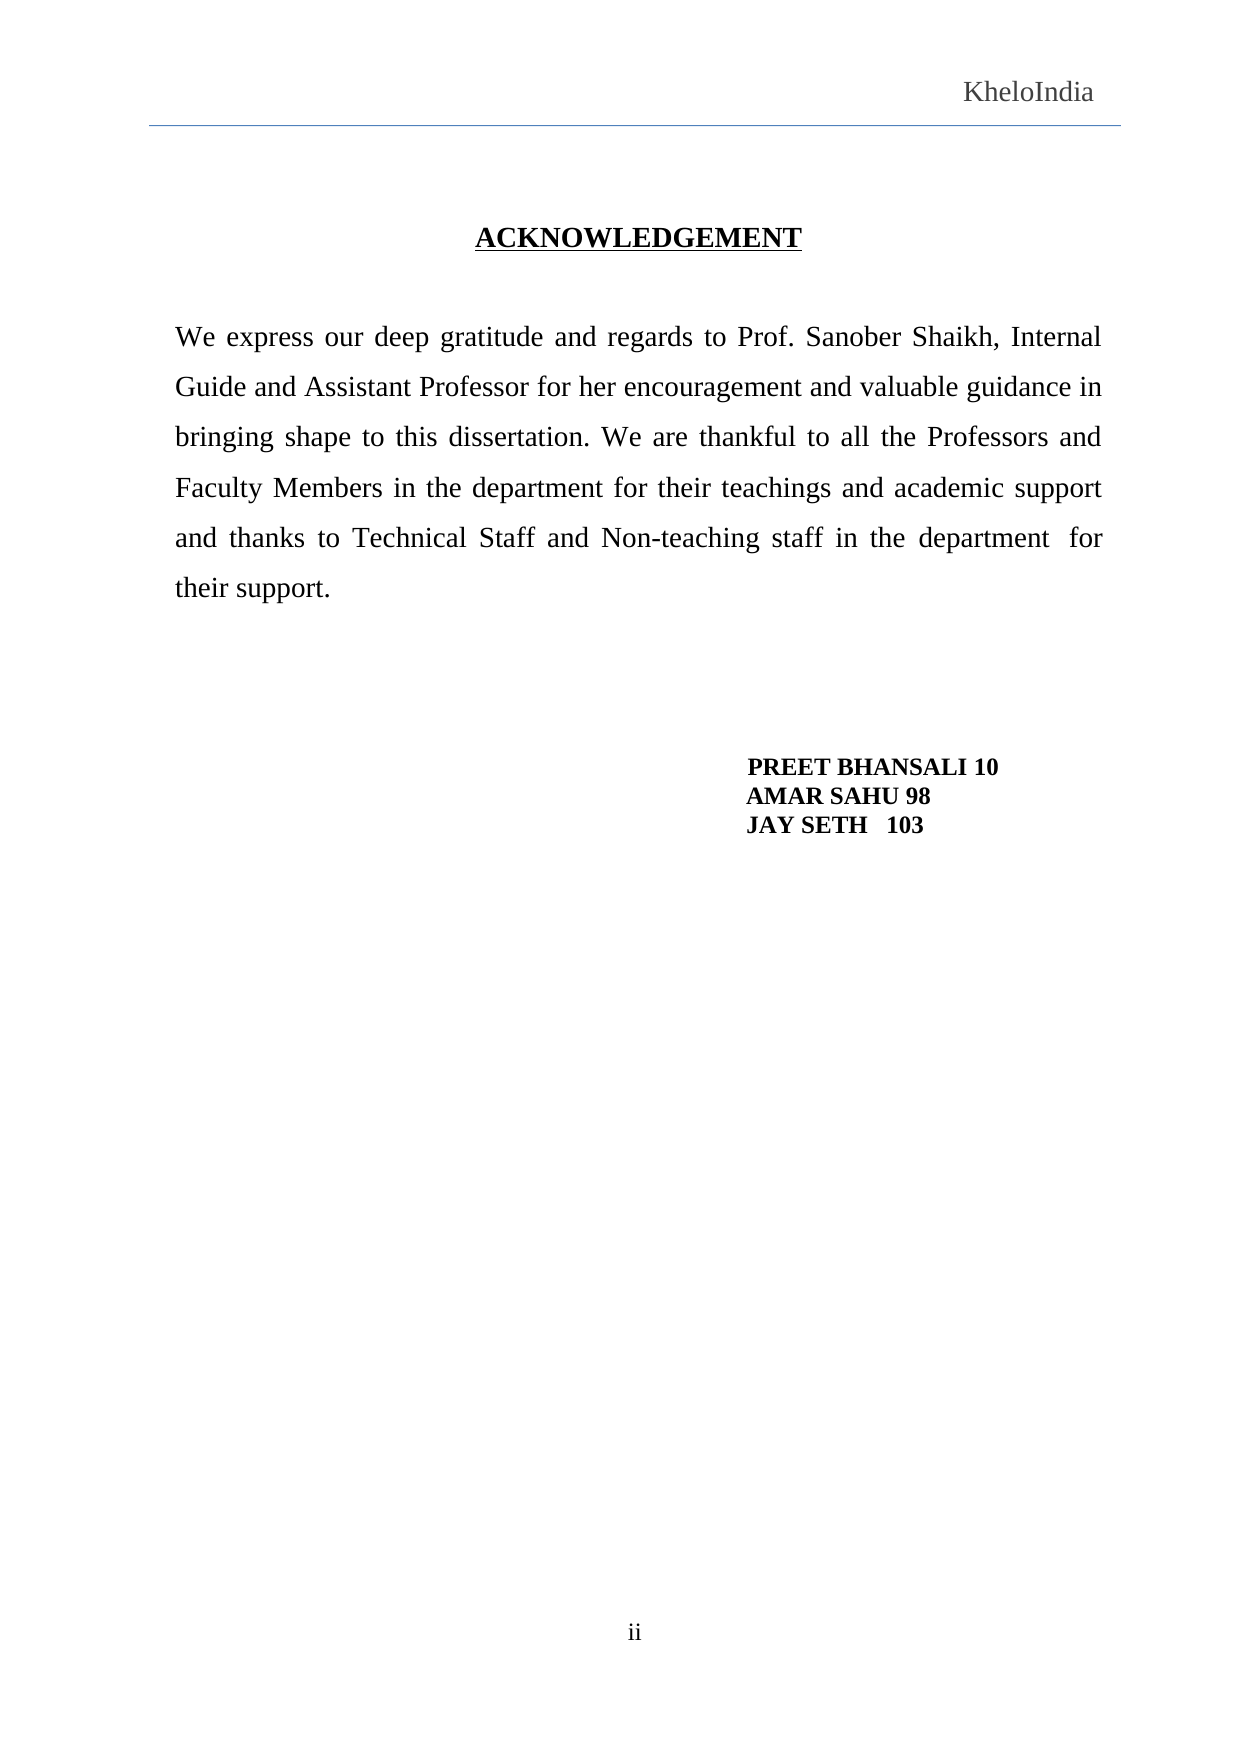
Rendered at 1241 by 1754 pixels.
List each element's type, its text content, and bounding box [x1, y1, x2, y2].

subtitle PREET BHANSALI 10 [747, 752, 1130, 781]
text We express our deep gratitude and regards to Prof. Sanober Shaikh, Internal Guide and Assistant Professor for her encouragement and valuable guidance in bringing shape to this dissertation. We are thankful to all the Professors and Faculty Members in the department for their teachings and academic support and thanks to Technical Staff and Non-teaching staff in the department for their support. [175, 319, 1103, 604]
text AMAR SAHU 98 [746, 781, 1130, 810]
text ACKNOWLEDGEMENT [257, 221, 1020, 254]
text JAY SETH 103 [746, 810, 1130, 839]
